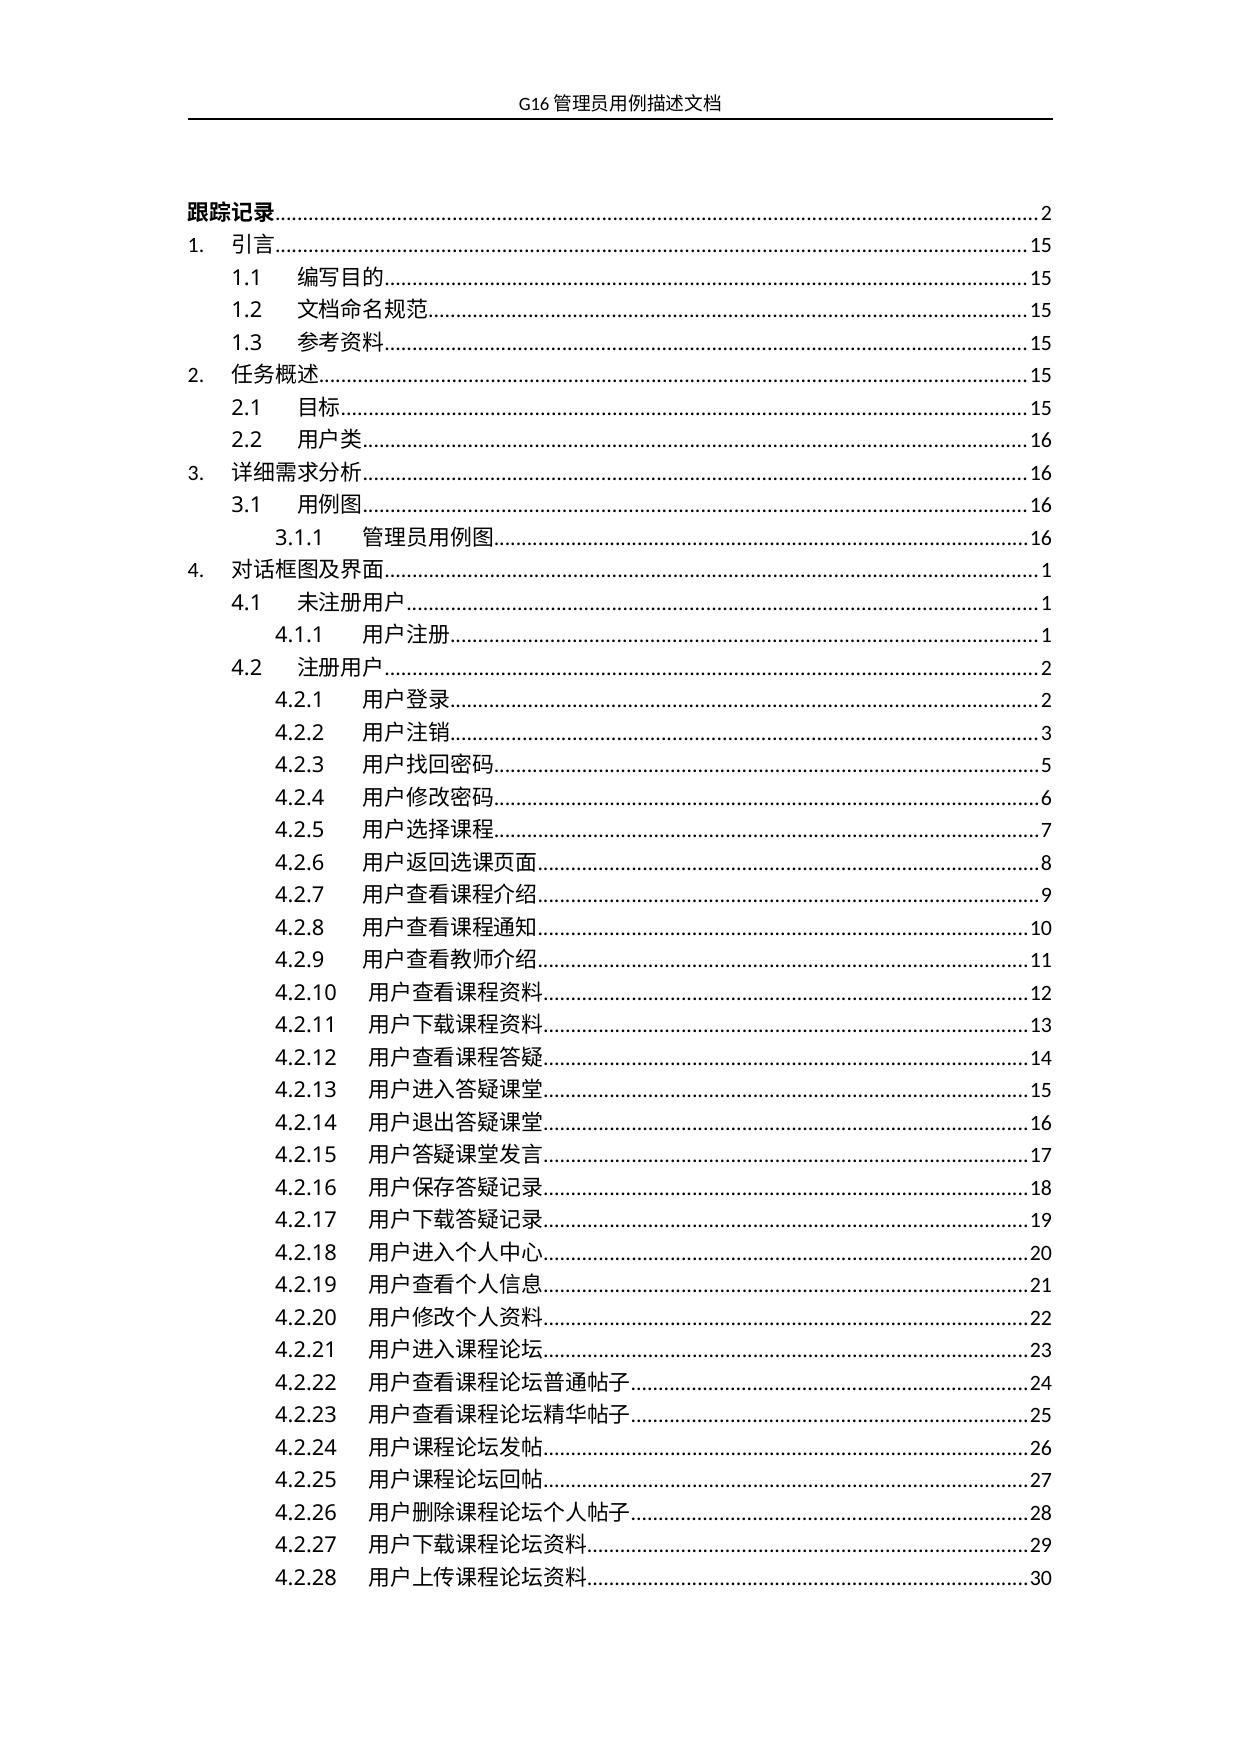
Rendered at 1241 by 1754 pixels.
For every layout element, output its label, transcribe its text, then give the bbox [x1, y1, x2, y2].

text 4.2 注册用户 2 [231, 649, 1053, 682]
text 4.2.8 用户查看课程通知 10 [275, 909, 1053, 942]
text 3.1 用例图 16 [231, 487, 1053, 519]
text 4.2.18 用户进入个人中心 20 [275, 1234, 1053, 1267]
text 4.1 未注册用户 1 [231, 584, 1053, 617]
text 4.2.7 用户查看课程介绍 9 [275, 877, 1053, 909]
text 4.2.27 用户下载课程论坛资料 29 [275, 1527, 1053, 1559]
text 4.2.1 用户登录 2 [275, 682, 1053, 714]
text 跟踪记录 2 [187, 194, 1053, 227]
text 1.2 文档命名规范 15 [231, 292, 1053, 324]
text 4.2.26 用户删除课程论坛个人帖子 28 [275, 1494, 1053, 1527]
text 4.2.19 用户查看个人信息 21 [275, 1267, 1053, 1299]
text 2. 任务概述 15 [187, 357, 1053, 389]
text 4.2.2 用户注销 3 [275, 714, 1053, 747]
text 4.2.24 用户课程论坛发帖 26 [275, 1429, 1053, 1462]
text 4.2.22 用户查看课程论坛普通帖子 24 [275, 1364, 1053, 1397]
text 4. 对话框图及界面 1 [187, 552, 1053, 584]
text 4.2.15 用户答疑课堂发言 17 [275, 1137, 1053, 1169]
text 4.2.11 用户下载课程资料 13 [275, 1007, 1053, 1039]
text 4.2.5 用户选择课程 7 [275, 812, 1053, 844]
text 4.2.14 用户退出答疑课堂 16 [275, 1104, 1053, 1137]
text 4.2.13 用户进入答疑课堂 15 [275, 1072, 1053, 1104]
text 4.2.9 用户查看教师介绍 11 [275, 942, 1053, 974]
text 2.1 目标 15 [231, 389, 1053, 422]
text 4.2.23 用户查看课程论坛精华帖子 25 [275, 1397, 1053, 1429]
text 4.2.3 用户找回密码 5 [275, 747, 1053, 779]
text 1.1 编写目的 15 [231, 259, 1053, 292]
text 4.2.21 用户进入课程论坛 23 [275, 1332, 1053, 1364]
text 4.2.28 用户上传课程论坛资料 30 [275, 1559, 1053, 1592]
text 4.2.6 用户返回选课页面 8 [275, 844, 1053, 877]
text 3. 详细需求分析 16 [187, 454, 1053, 487]
text 4.2.20 用户修改个人资料 22 [275, 1299, 1053, 1332]
text 1. 引言 15 [187, 227, 1053, 259]
text 4.2.4 用户修改密码 6 [275, 779, 1053, 812]
text 4.2.16 用户保存答疑记录 18 [275, 1169, 1053, 1202]
text 1.3 参考资料 15 [231, 324, 1053, 357]
text 2.2 用户类 16 [231, 422, 1053, 454]
text 4.2.12 用户查看课程答疑 14 [275, 1039, 1053, 1072]
text 4.1.1 用户注册 1 [275, 617, 1053, 649]
text 4.2.17 用户下载答疑记录 19 [275, 1202, 1053, 1234]
text 3.1.1 管理员用例图 16 [275, 519, 1053, 552]
text 4.2.10 用户查看课程资料 12 [275, 974, 1053, 1007]
text 4.2.25 用户课程论坛回帖 27 [275, 1462, 1053, 1494]
